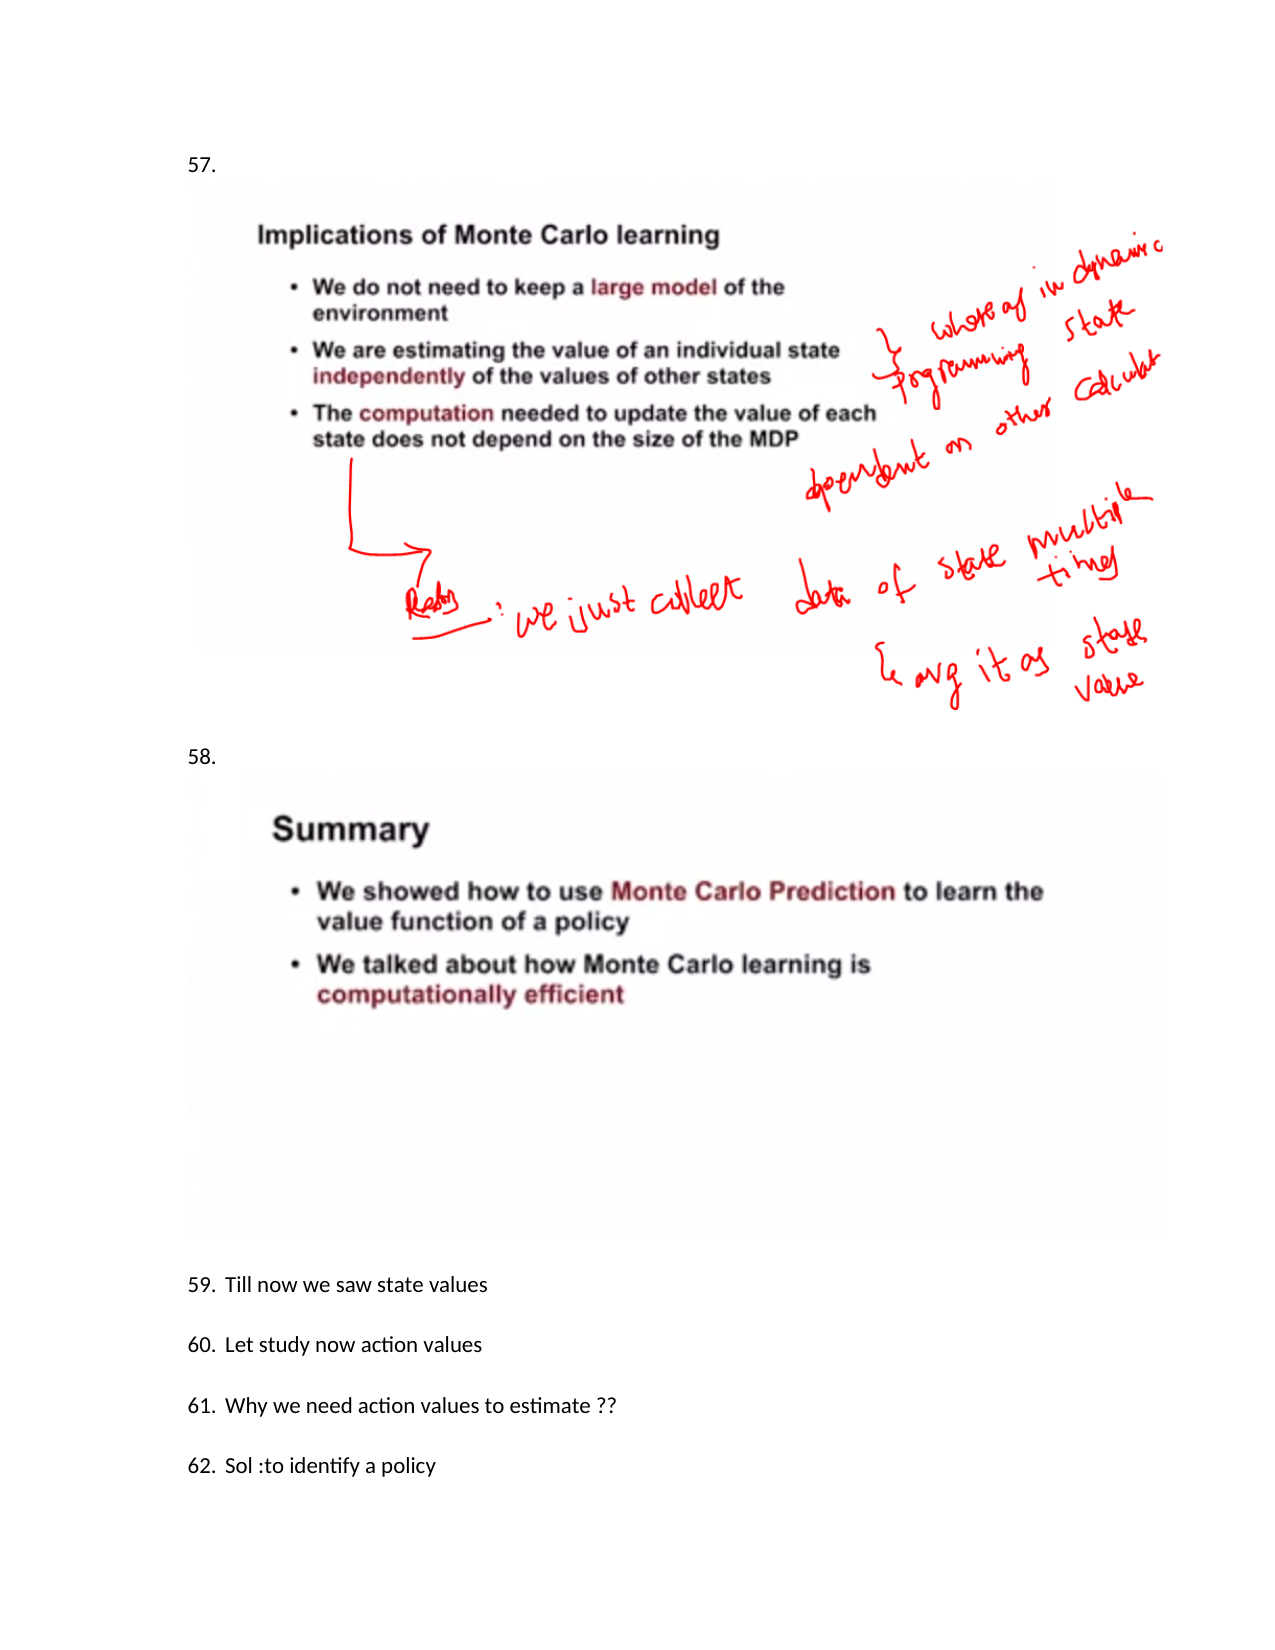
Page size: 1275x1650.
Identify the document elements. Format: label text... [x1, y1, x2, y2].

picture [187, 180, 1163, 710]
list Till now we saw state values [187, 1270, 1125, 1298]
picture [187, 772, 1163, 1238]
list Let study now action values [187, 1331, 1125, 1359]
list Why we need action values to estimate ?? [187, 1391, 1125, 1419]
list Sol :to identify a policy [187, 1451, 1125, 1479]
